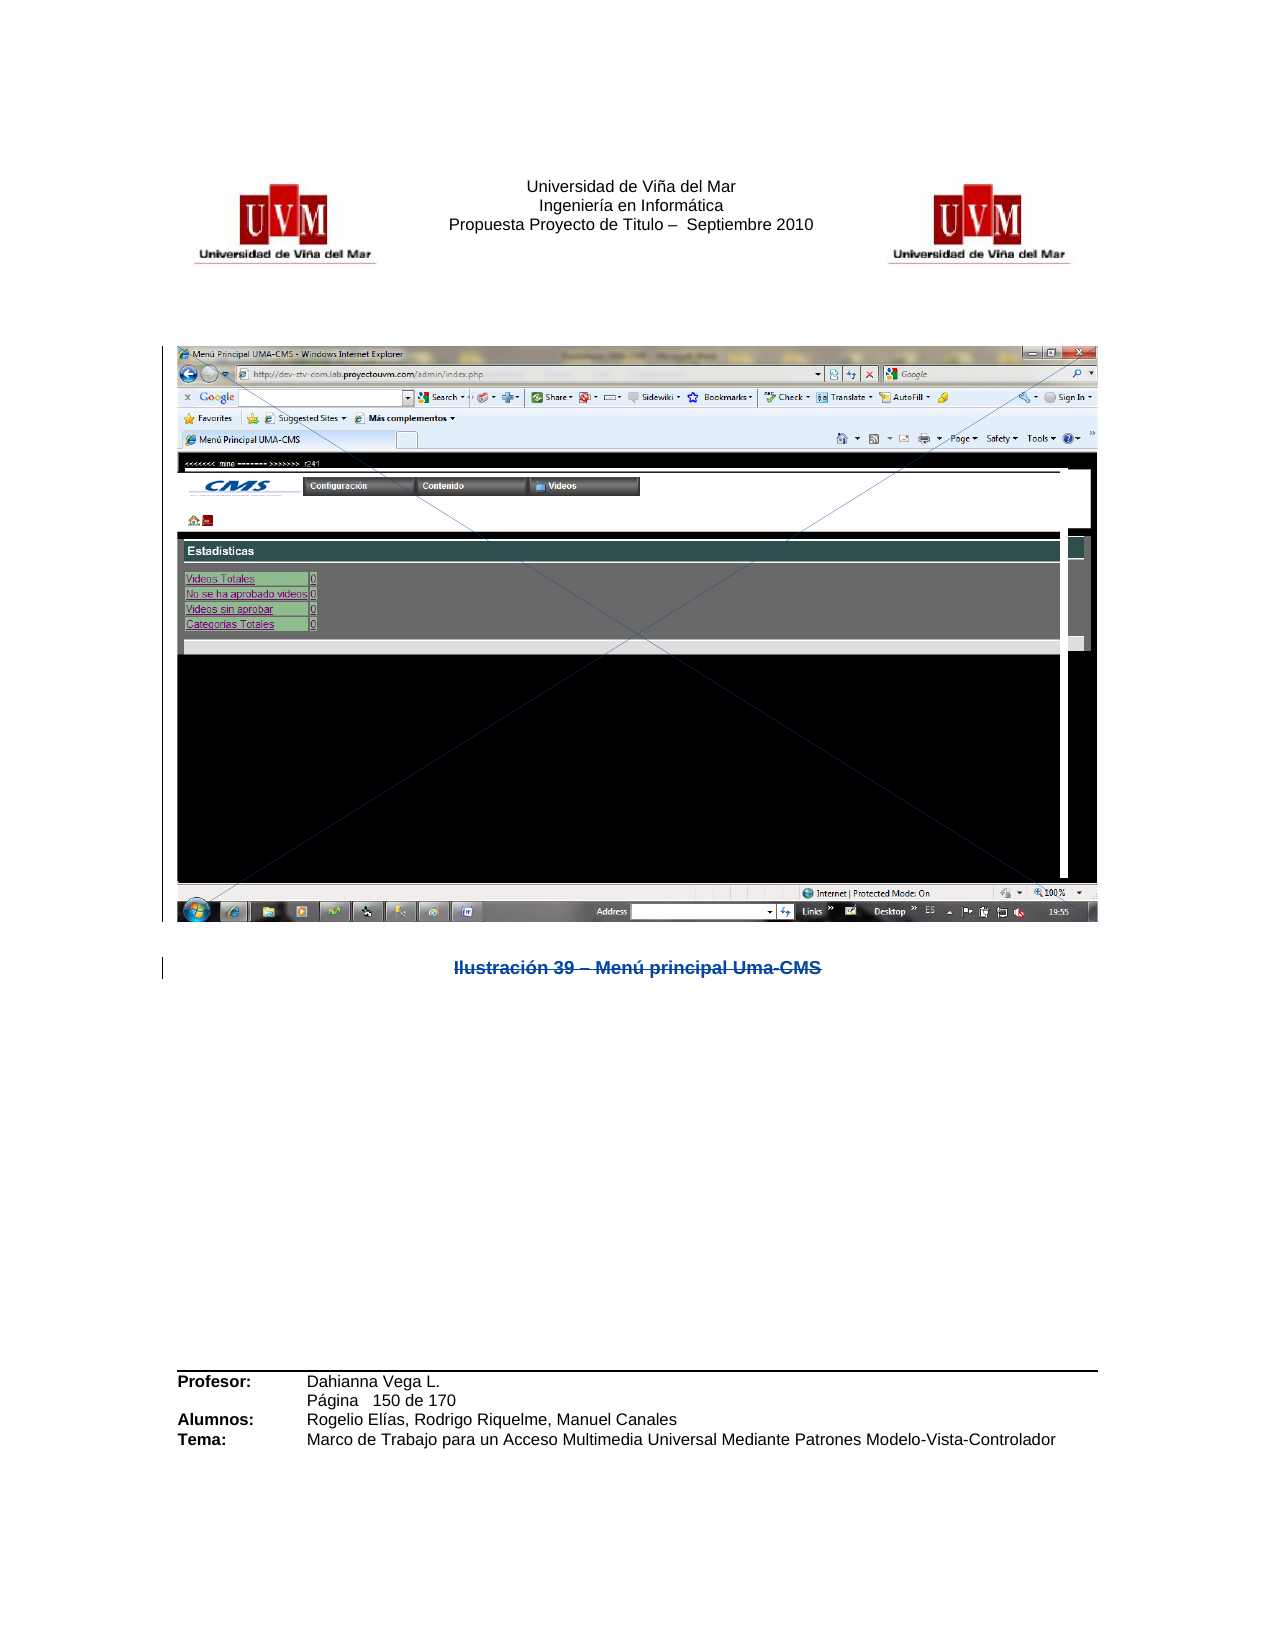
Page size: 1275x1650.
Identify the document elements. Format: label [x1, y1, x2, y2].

picture [640, 347, 1098, 921]
picture [177, 176, 390, 267]
picture [871, 176, 1084, 267]
picture [177, 347, 635, 921]
picture [179, 635, 1096, 922]
picture [179, 346, 1096, 633]
